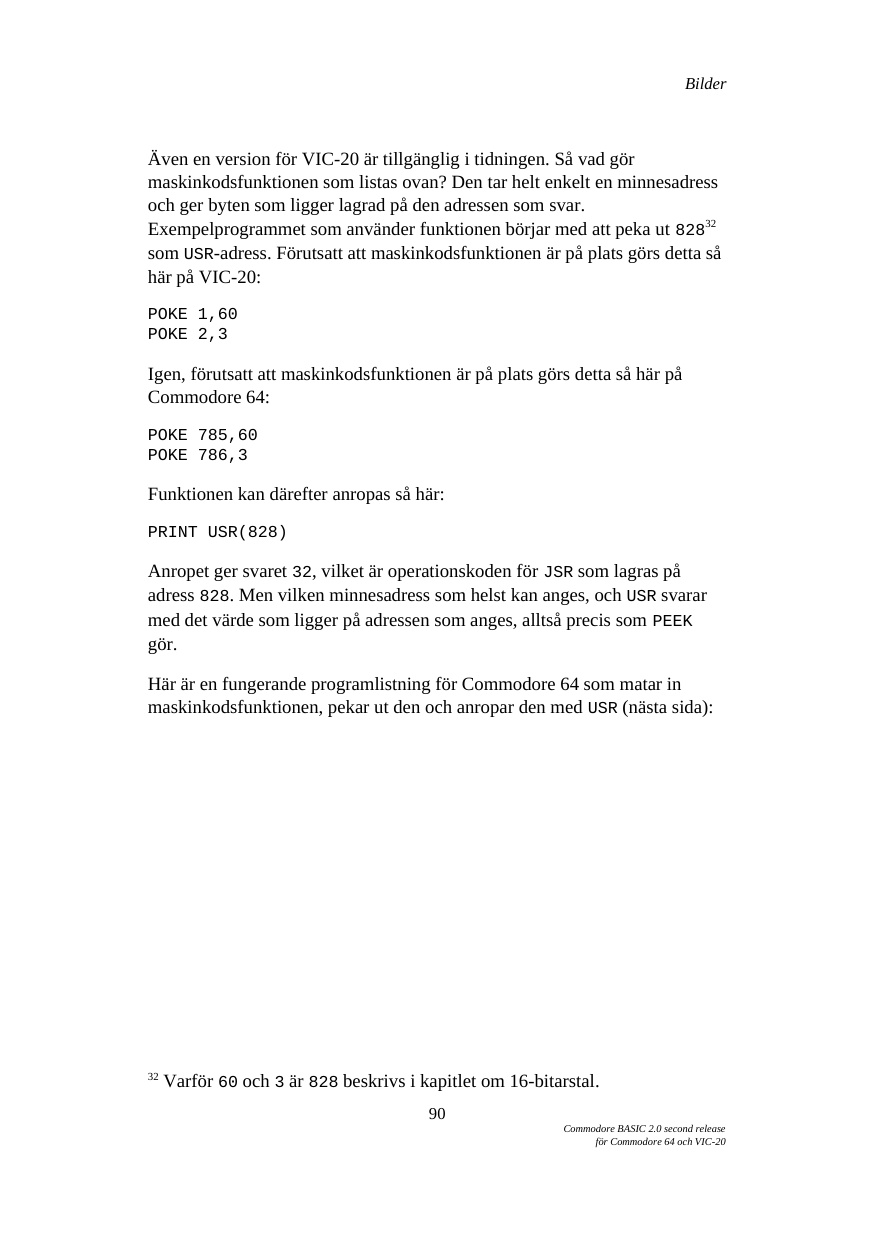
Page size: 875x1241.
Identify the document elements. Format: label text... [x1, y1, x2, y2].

text Igen, förutsatt att maskinkodsfunktionen är på plats görs detta så här på Commodore 64: [148, 363, 726, 408]
text Anropet ger svaret 32, vilket är operationskoden för JSR som lagras på adress 828. Men vilken minnesadress som helst kan anges, och USR svarar med det värde som ligger på adressen som anges, alltså precis som PEEK gör. [148, 560, 726, 654]
text PRINT USR(828) [148, 523, 726, 542]
text Här är en fungerande programlistning för Commodore 64 som matar in maskinkodsfunktionen, pekar ut den och anropar den med USR (nästa sida): [148, 673, 726, 718]
text Funktionen kan därefter anropas så här: [148, 483, 726, 505]
text POKE 1,60 POKE 2,3 [148, 306, 726, 345]
text Även en version för VIC-20 är tillgänglig i tidningen. Så vad gör maskinkodsfunktionen som listas ovan? Den tar helt enkelt en minnesadress och ger byten som ligger lagrad på den adressen som svar. Exempelprogrammet som använder funktionen börjar med att peka ut 828 som USR-adress. Förutsatt att maskinkodsfunktionen är på plats görs detta så här på VIC-20: [148, 148, 726, 287]
text POKE 785,60 POKE 786,3 [148, 426, 726, 465]
